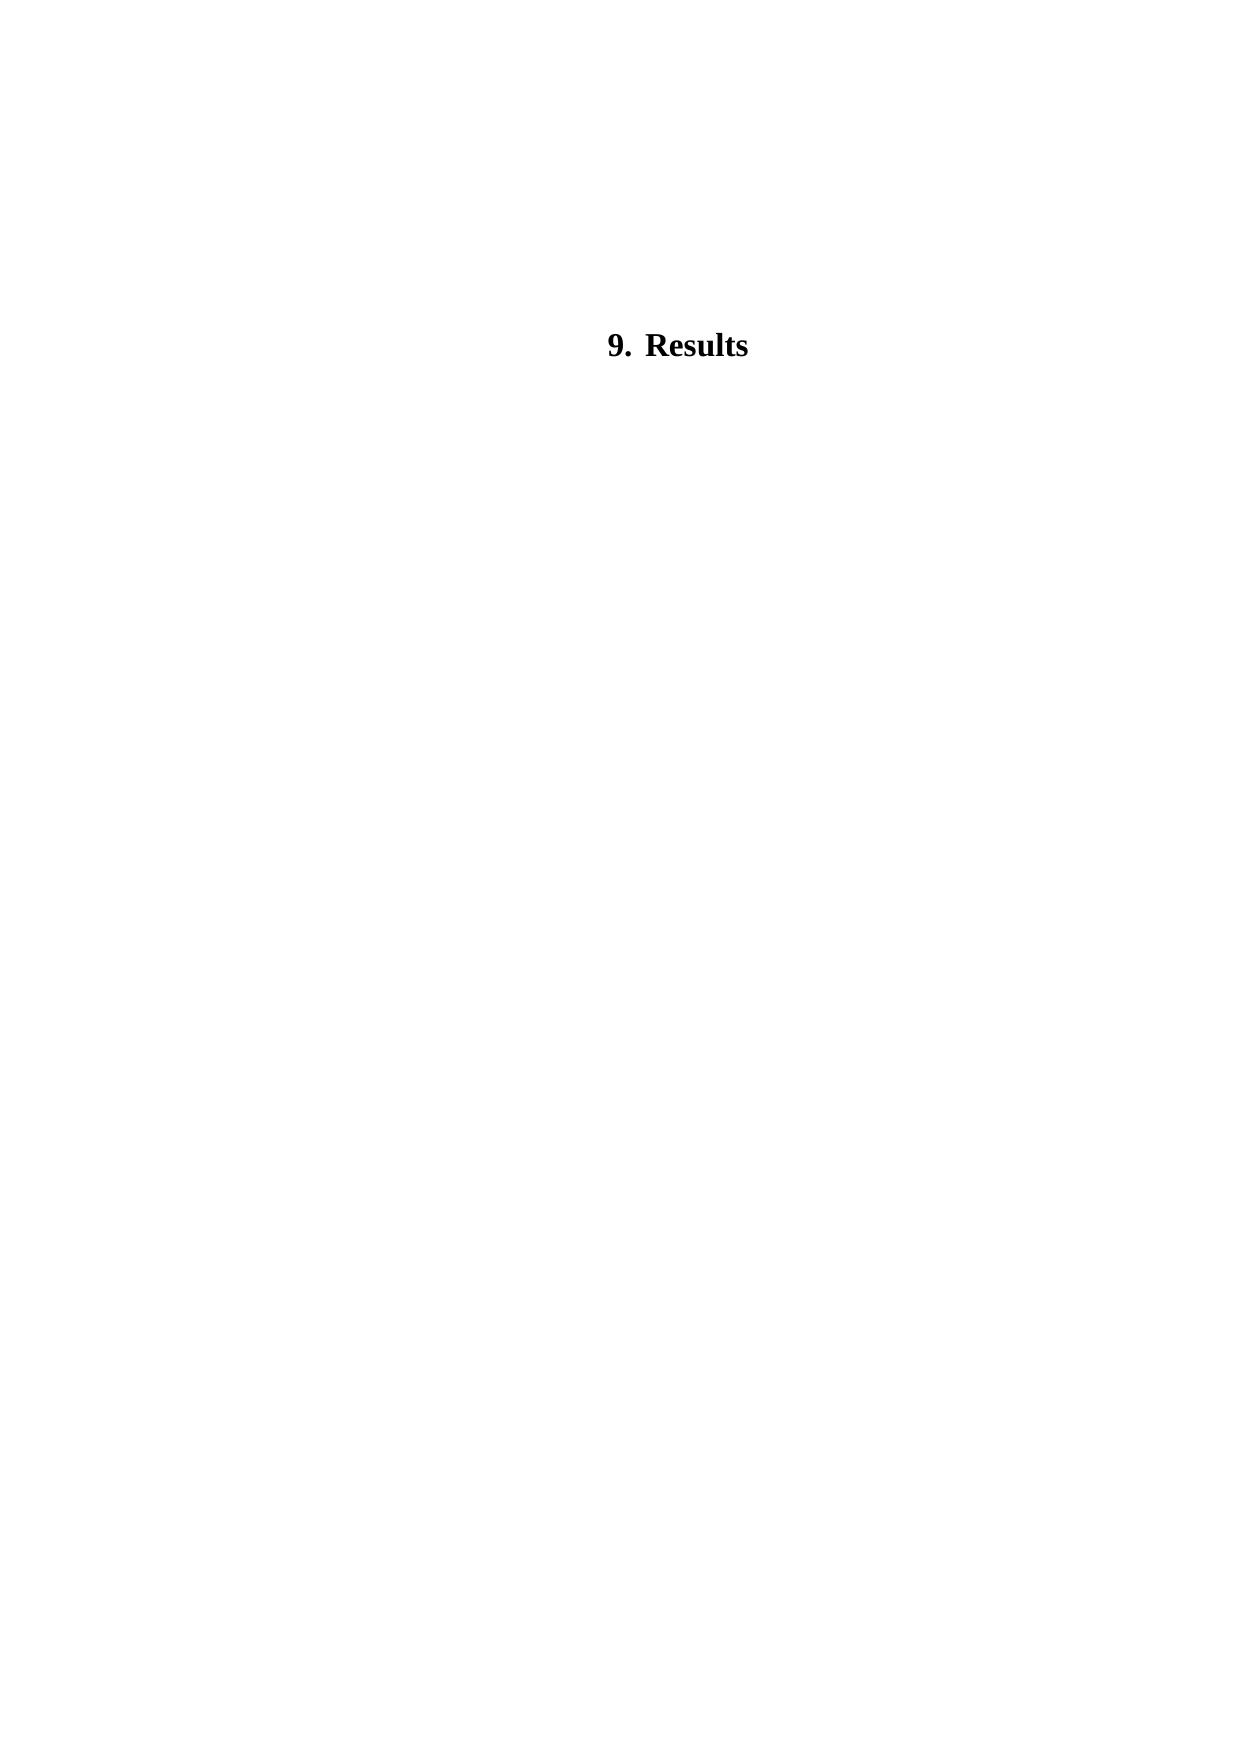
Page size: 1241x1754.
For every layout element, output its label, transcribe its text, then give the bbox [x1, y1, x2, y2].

subtitle Results [266, 325, 1090, 364]
